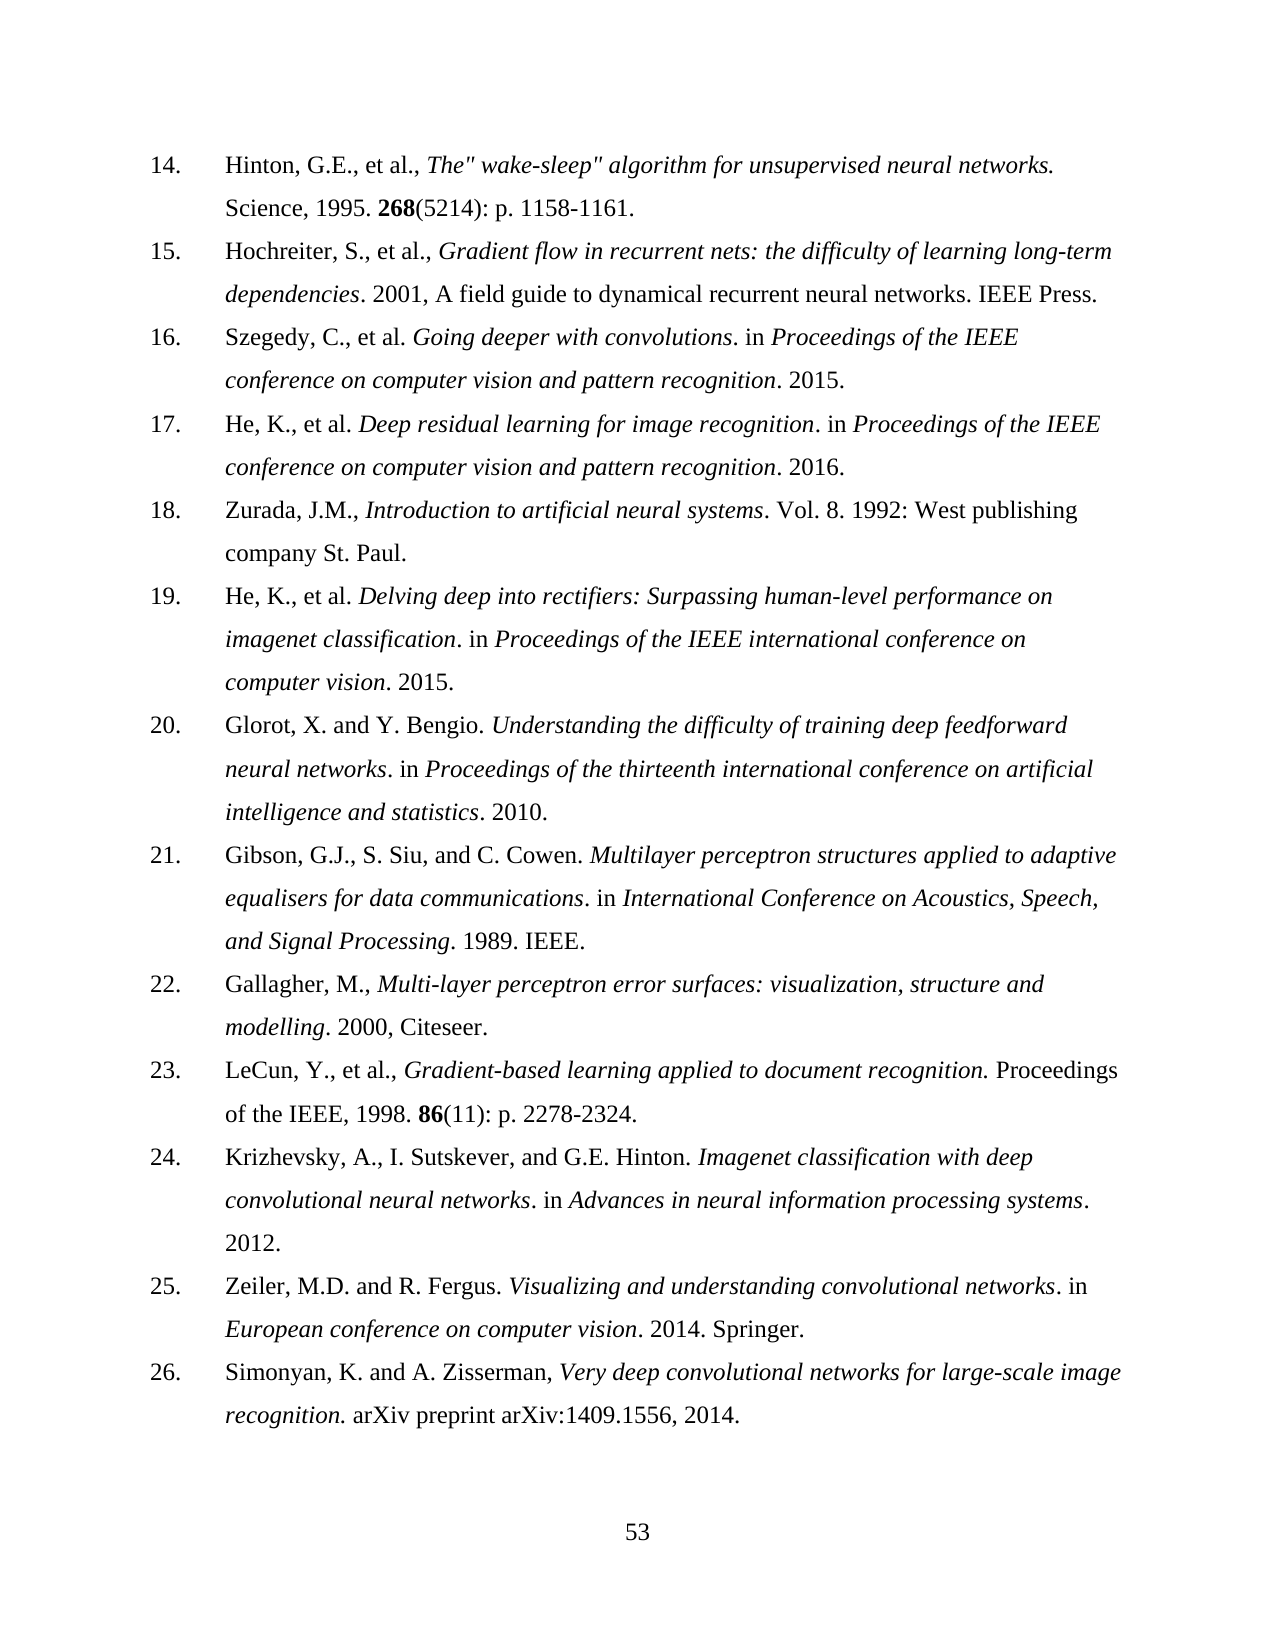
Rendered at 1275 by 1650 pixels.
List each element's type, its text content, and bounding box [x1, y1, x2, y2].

text 14. Hinton, G.E., et al., The" wake-sleep" algorithm for unsupervised neural networks. Science, 1995. 268(5214): p. 1158-1161. [150, 150, 1125, 222]
text 25. Zeiler, M.D. and R. Fergus. Visualizing and understanding convolutional networks. in European conference on computer vision. 2014. Springer. [150, 1271, 1125, 1343]
text 26. Simonyan, K. and A. Zisserman, Very deep convolutional networks for large-scale image recognition. arXiv preprint arXiv:1409.1556, 2014. [150, 1357, 1125, 1429]
text 16. Szegedy, C., et al. Going deeper with convolutions. in Proceedings of the IEEE conference on computer vision and pattern recognition. 2015. [150, 322, 1125, 394]
text 18. Zurada, J.M., Introduction to artificial neural systems. Vol. 8. 1992: West publishing company St. Paul. [150, 495, 1125, 567]
text 24. Krizhevsky, A., I. Sutskever, and G.E. Hinton. Imagenet classification with deep convolutional neural networks. in Advances in neural information processing systems. 2012. [150, 1142, 1125, 1257]
text 22. Gallagher, M., Multi-layer perceptron error surfaces: visualization, structure and modelling. 2000, Citeseer. [150, 969, 1125, 1041]
text 19. He, K., et al. Delving deep into rectifiers: Surpassing human-level performance on imagenet classification. in Proceedings of the IEEE international conference on computer vision. 2015. [150, 581, 1125, 696]
text 23. LeCun, Y., et al., Gradient-based learning applied to document recognition. Proceedings of the IEEE, 1998. 86(11): p. 2278-2324. [150, 1056, 1125, 1127]
text 21. Gibson, G.J., S. Siu, and C. Cowen. Multilayer perceptron structures applied to adaptive equalisers for data communications. in International Conference on Acoustics, Speech, and Signal Processing. 1989. IEEE. [150, 840, 1125, 955]
text 20. Glorot, X. and Y. Bengio. Understanding the difficulty of training deep feedforward neural networks. in Proceedings of the thirteenth international conference on artificial intelligence and statistics. 2010. [150, 711, 1125, 826]
text 17. He, K., et al. Deep residual learning for image recognition. in Proceedings of the IEEE conference on computer vision and pattern recognition. 2016. [150, 409, 1125, 481]
text 15. Hochreiter, S., et al., Gradient flow in recurrent nets: the difficulty of learning long-term dependencies. 2001, A field guide to dynamical recurrent neural networks. IEEE Press. [150, 236, 1125, 308]
